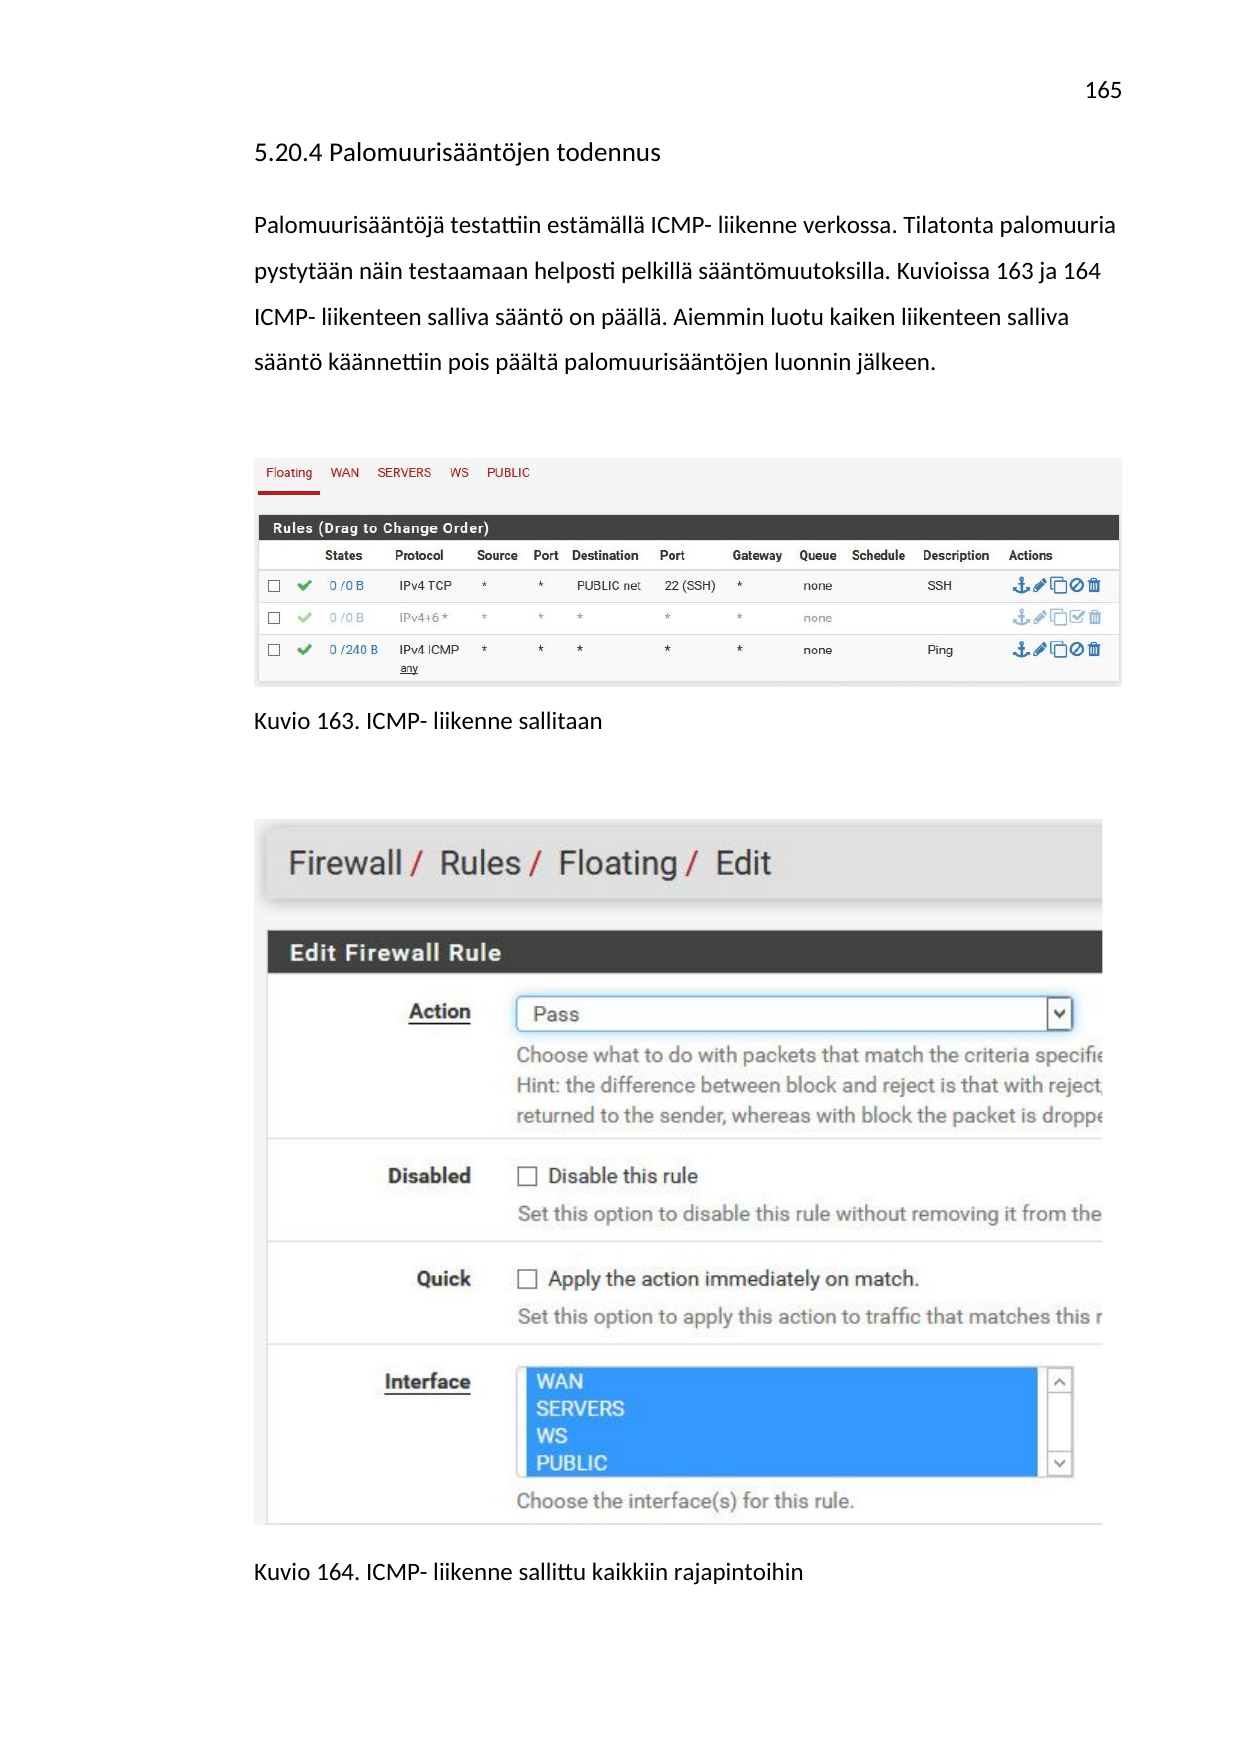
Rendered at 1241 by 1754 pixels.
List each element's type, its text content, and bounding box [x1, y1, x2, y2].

subtitle Palomuurisääntöjen todennus [254, 135, 1122, 168]
text Palomuurisääntöjä testattiin estämällä ICMP- liikenne verkossa. Tilatonta palomuuria pystytään näin testaamaan helposti pelkillä sääntömuutoksilla. Kuvioissa 163 ja 164 ICMP- liikenteen salliva sääntö on päällä. Aiemmin luotu kaiken liikenteen salliva sääntö käännettiin pois päältä palomuurisääntöjen luonnin jälkeen. [254, 209, 1122, 377]
picture [253, 819, 1103, 1525]
picture [253, 458, 1123, 687]
